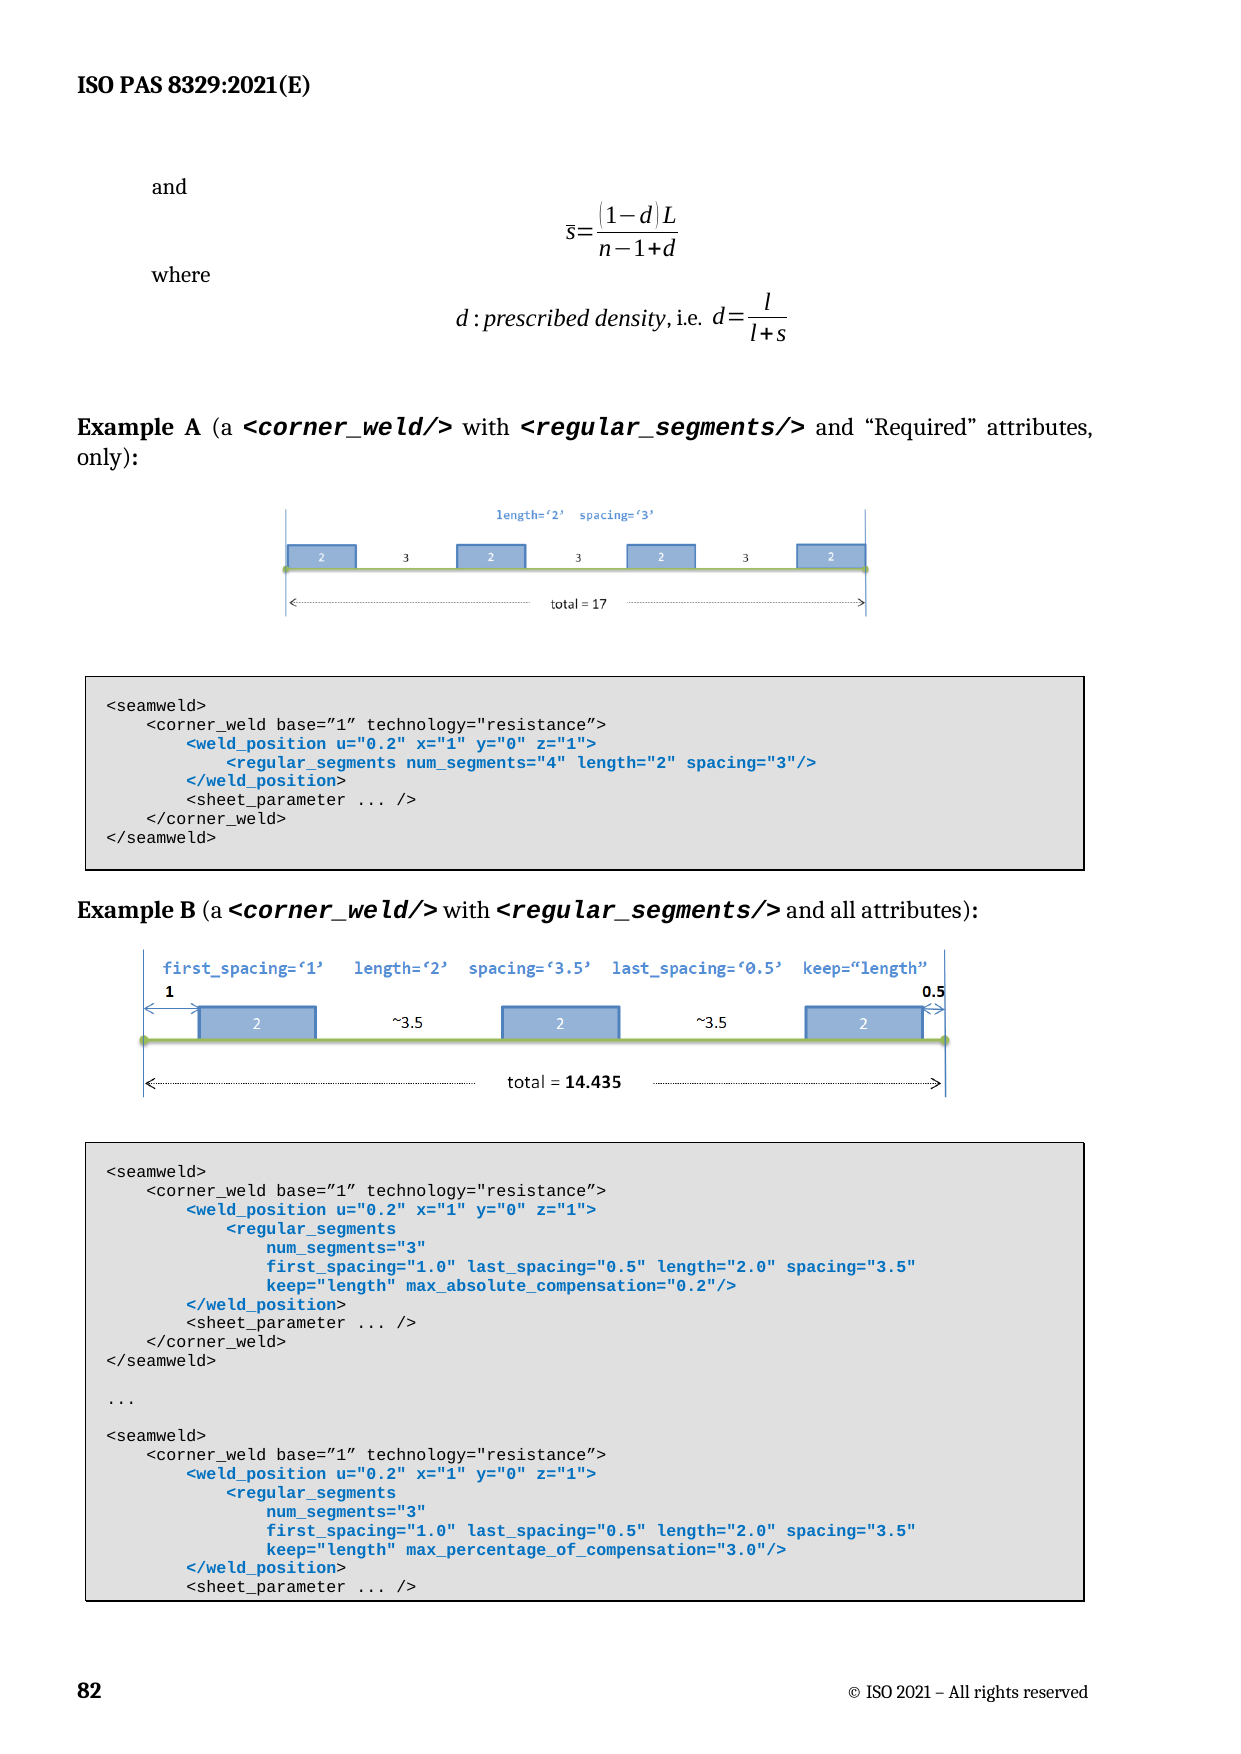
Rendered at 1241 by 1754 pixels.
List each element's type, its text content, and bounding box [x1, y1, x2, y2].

text <weld_position u="0.2" x="1" y="0" z="1"> [86, 1199, 1083, 1217]
text </corner_weld> [86, 1331, 1083, 1349]
text <seamweld> [86, 1425, 1083, 1444]
text </weld_position> [86, 770, 1083, 789]
text first_spacing="1.0" last_spacing="0.5" length="2.0" spacing="3.5" [86, 1255, 1083, 1274]
text </seamweld> [86, 1349, 1083, 1368]
text <sheet_parameter ... /> [86, 789, 1083, 808]
text </corner_weld> [86, 808, 1083, 826]
text <weld_position u="0.2" x="1" y="0" z="1"> [86, 732, 1083, 751]
text <seamweld> [86, 1161, 1083, 1180]
text <sheet_parameter ... /> [86, 1312, 1083, 1331]
text <regular_segments [86, 1217, 1083, 1236]
list , i.e. [152, 288, 1092, 347]
text Example B (a <corner_weld/> with <regular_segments/> and all attributes): [77, 896, 1092, 926]
picture [229, 484, 940, 639]
text num_segments="3" [86, 1500, 1083, 1519]
text <sheet_parameter ... /> [86, 1576, 1083, 1600]
text </weld_position> [86, 1293, 1083, 1312]
text first_spacing="1.0" last_spacing="0.5" length="2.0" spacing="3.5" [86, 1519, 1083, 1538]
picture [76, 938, 1022, 1105]
list and [152, 174, 1092, 200]
text <regular_segments [86, 1481, 1083, 1500]
text <seamweld> [86, 694, 1083, 713]
text ... [86, 1387, 1083, 1406]
text <weld_position u="0.2" x="1" y="0" z="1"> [86, 1463, 1083, 1481]
text keep="length" max_percentage_of_compensation="3.0"/> [86, 1538, 1083, 1557]
text <regular_segments num_segments="4" length="2" spacing="3"/> [86, 751, 1083, 770]
text keep="length" max_absolute_compensation="0.2"/> [86, 1274, 1083, 1293]
list where [152, 262, 1092, 288]
text Example A (a <corner_weld/> with <regular_segments/> and “Required” attributes, only): [77, 413, 1092, 472]
text <corner_weld base=”1” technology="resistance”> [86, 1444, 1083, 1463]
text <corner_weld base=”1” technology="resistance”> [86, 1180, 1083, 1199]
text </seamweld> [86, 826, 1083, 845]
text </weld_position> [86, 1557, 1083, 1576]
text <corner_weld base=”1” technology="resistance”> [86, 713, 1083, 732]
text num_segments="3" [86, 1236, 1083, 1255]
